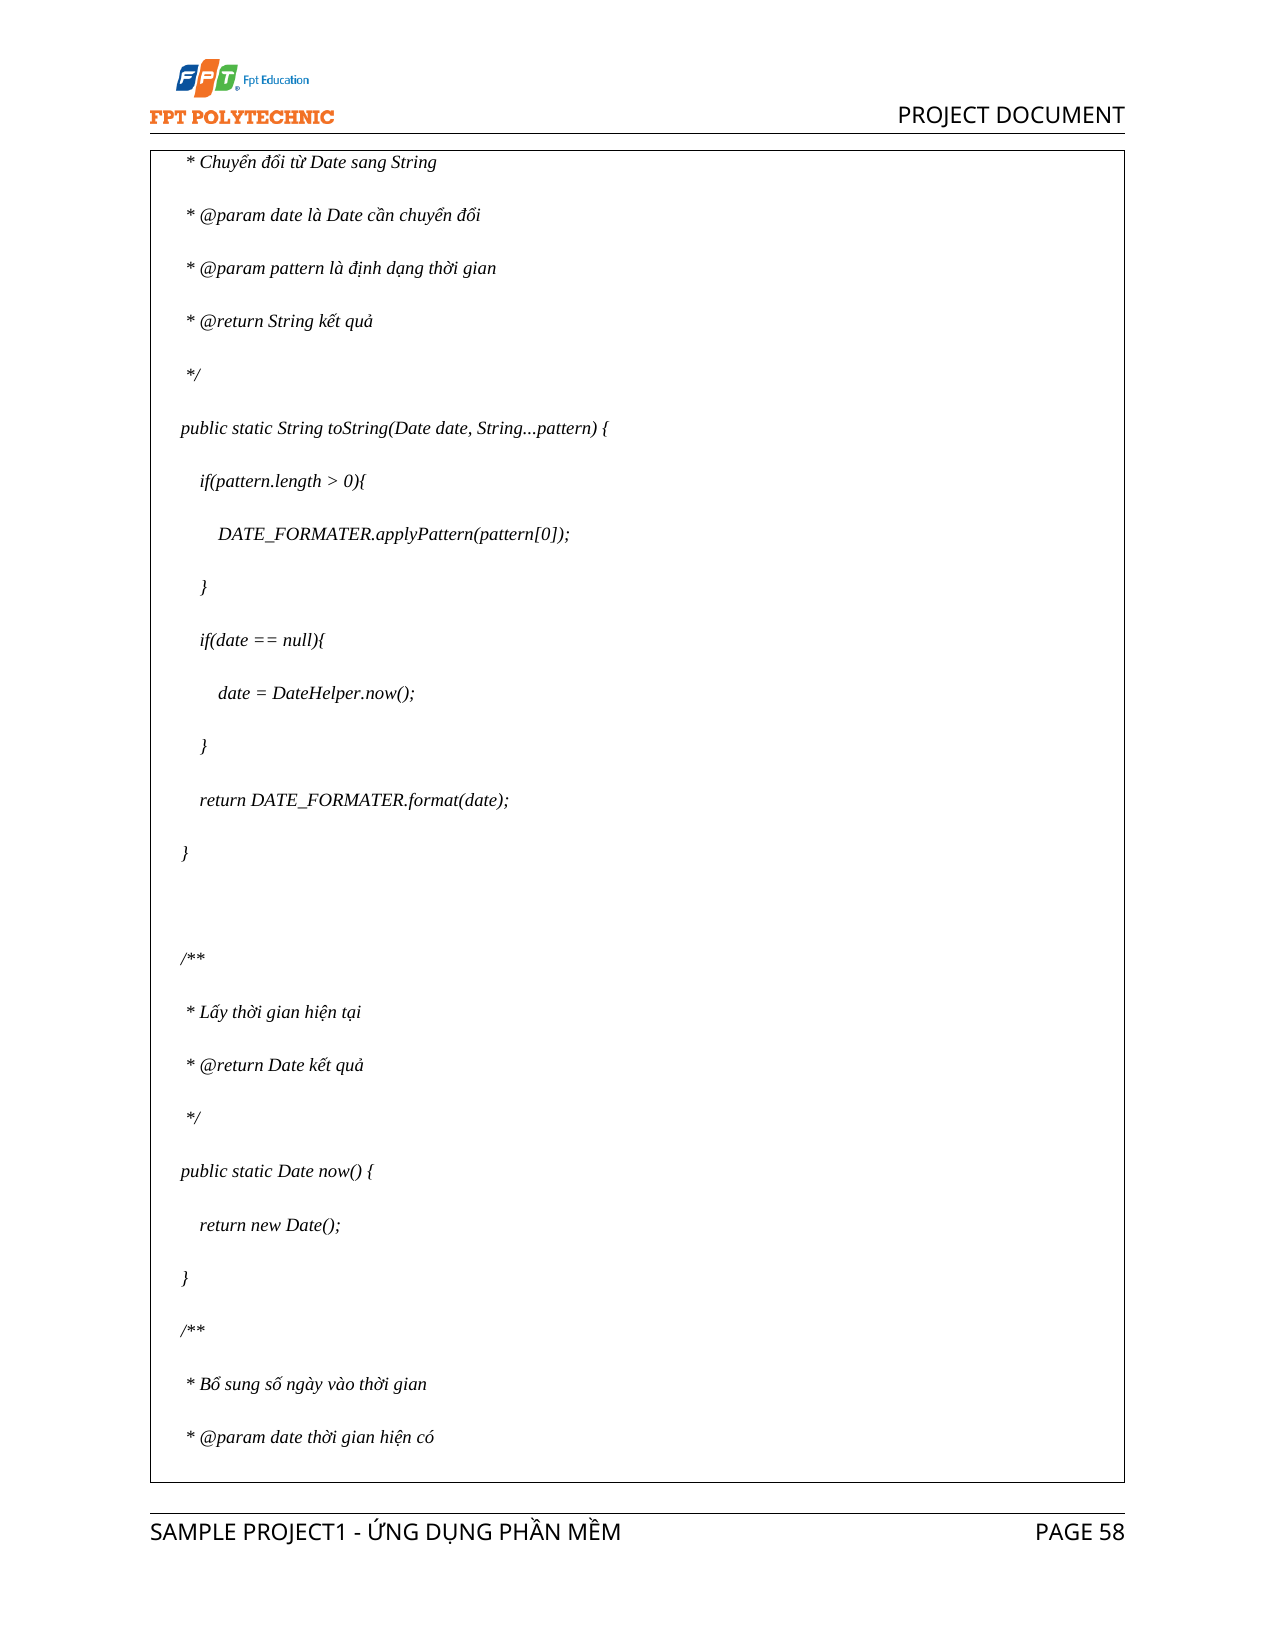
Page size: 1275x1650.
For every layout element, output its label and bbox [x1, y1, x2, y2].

table_header [151, 151, 1124, 1482]
picture [150, 59, 336, 124]
